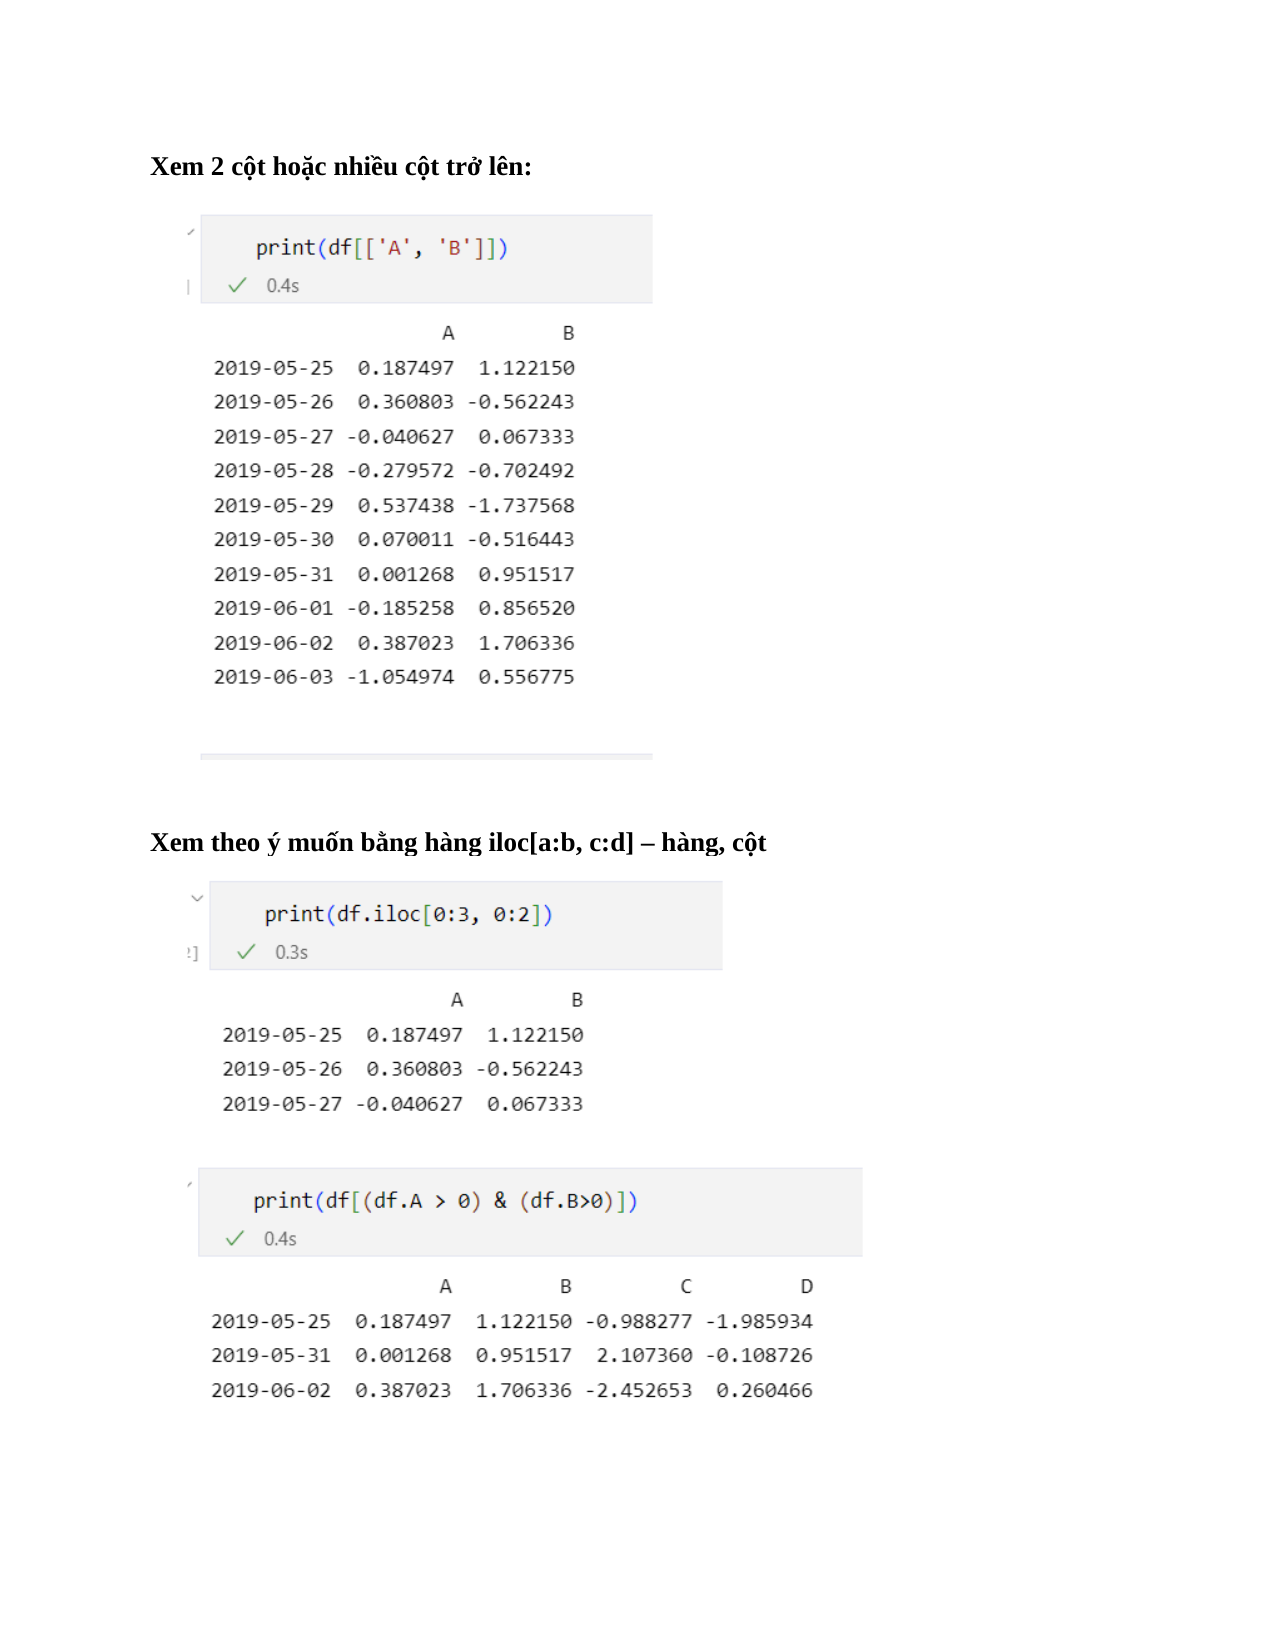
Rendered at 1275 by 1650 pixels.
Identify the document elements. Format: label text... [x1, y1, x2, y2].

picture [187, 1149, 863, 1421]
picture [187, 856, 723, 1131]
picture [187, 181, 653, 760]
text Xem 2 cột hoặc nhiều cột trở lên: [150, 150, 1125, 181]
text Xem theo ý muốn bằng hàng iloc[a:b, c:d] – hàng, cột [150, 826, 1125, 857]
